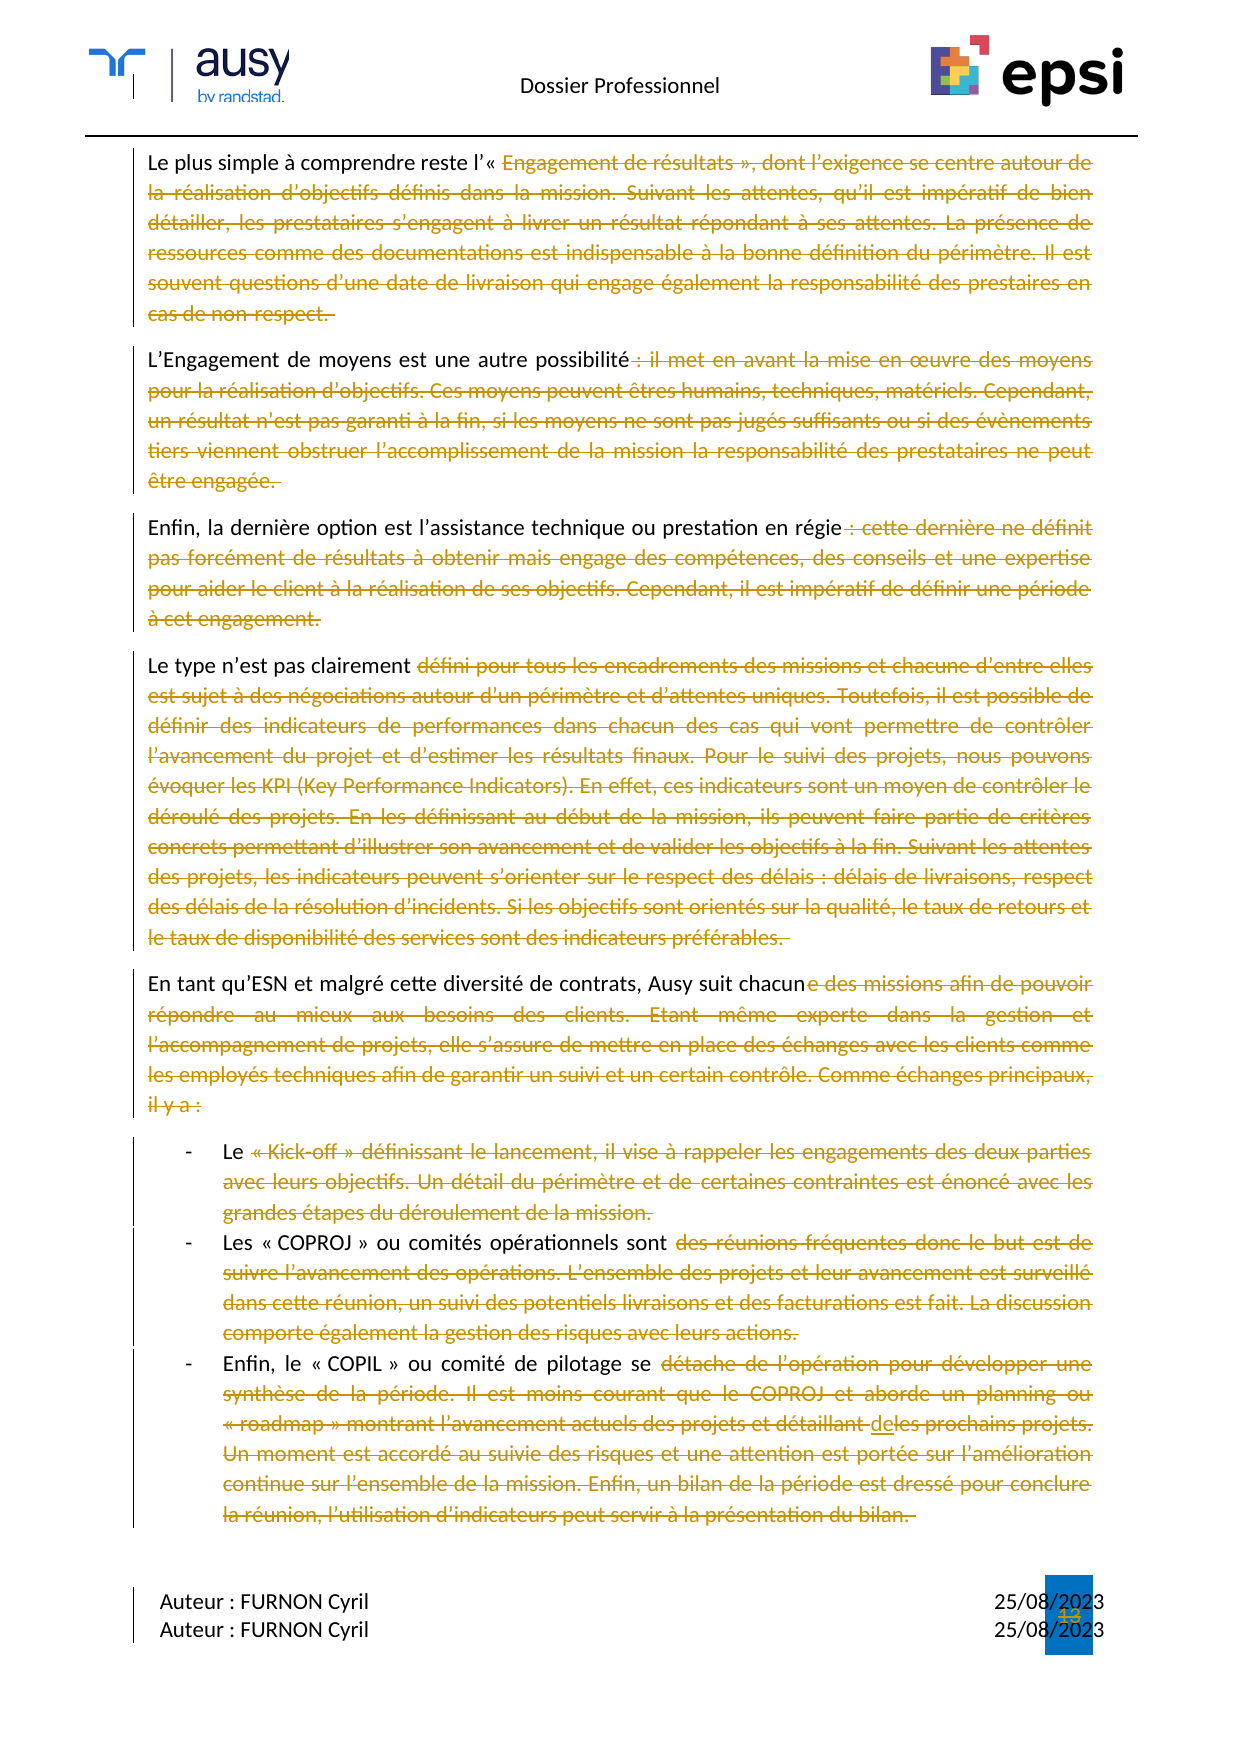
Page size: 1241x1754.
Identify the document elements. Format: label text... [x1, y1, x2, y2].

list Le « Kick-off » définissant le lancement, il vise à rappeler les engagements des deux parties avec leurs objectifs. Un détail du périmètre et de certaines contraintes est énoncé avec les grandes étapes du déroulement de la mission. [185, 1137, 1093, 1226]
list Enfin, le « COPIL » ou comité de pilotage se détache de l’opération pour développer une synthèse de la période. Il est moins courant que le COPROJ et aborde un planning ou « roadmap » montrant l’avancement actuels des projets et détaillant prochains projets. Un moment est accordé au suivie des risques et une attention est portée sur l’amélioration continue sur l’ensemble de la mission. Enfin, un bilan de la période est dressé pour conclure la réunion, l’utilisation d’indicateurs peut servir à la présentation du bilan. [185, 1349, 1093, 1528]
text L’Engagement de moyens est une autre possibilité : il met en avant la mise en œuvre des moyens pour la réalisation d’objectifs. Ces moyens peuvent êtres humains, techniques, matériels. Cependant, un résultat n’est pas garanti à la fin, si les moyens ne sont pas jugés suffisants ou si des évènements tiers viennent obstruer l’accomplissement de la mission la responsabilité des prestataires ne peut être engagée. [148, 453, 1093, 494]
text En tant qu’ESN et malgré cette diversité de contrats, Ausy suit chacune des missions afin de pouvoir répondre au mieux aux besoins des clients. Etant même experte dans la gestion et l’accompagnement de projets, elle s’assure de mettre en place des échanges avec les clients comme les employés techniques afin de garantir un suivi et un certain contrôle. Comme échanges principaux, il y a : [148, 1017, 1093, 1045]
text Enfin, la dernière option est l’assistance technique ou prestation en régie : cette dernière ne définit pas forcément de résultats à obtenir mais engage des compétences, des conseils et une expertise pour aider le client à la réalisation de ses objectifs. Cependant, il est impératif de définir une période à cet engagement. [148, 513, 1093, 632]
text L’Engagement de moyens est une autre possibilité : il met en avant la mise en œuvre des moyens pour la réalisation d’objectifs. Ces moyens peuvent êtres humains, techniques, matériels. Cependant, un résultat n’est pas garanti à la fin, si les moyens ne sont pas jugés suffisants ou si des évènements tiers viennent obstruer l’accomplissement de la mission la responsabilité des prestataires ne peut être engagée. [148, 393, 1093, 452]
text Le type n’est pas clairement défini pour tous les encadrements des missions et chacune d’entre elles est sujet à des négociations autour d’un périmètre et d’attentes uniques. Toutefois, il est possible de définir des indicateurs de performances dans chacun des cas qui vont permettre de contrôler l’avancement du projet et d’estimer les résultats finaux. Pour le suivi des projets, nous pouvons évoquer les KPI (Key Performance Indicators). En effet, ces indicateurs sont un moyen de contrôler le déroulé des projets. En les définissant au début de la mission, ils peuvent faire partie de critères concrets permettant d’illustrer son avancement et de valider les objectifs à la fin. Suivant les attentes des projets, les indicateurs peuvent s’orienter sur le respect des délais : délais de livraisons, respect des délais de la résolution d’incidents. Si les objectifs sont orientés sur la qualité, le taux de retours et le taux de disponibilité des services sont des indicateurs préférables. [148, 879, 1093, 951]
picture [88, 48, 289, 102]
text En tant qu’ESN et malgré cette diversité de contrats, Ausy suit chacune des missions afin de pouvoir répondre au mieux aux besoins des clients. Etant même experte dans la gestion et l’accompagnement de projets, elle s’assure de mettre en place des échanges avec les clients comme les employés techniques afin de garantir un suivi et un certain contrôle. Comme échanges principaux, il y a : [148, 969, 1093, 1015]
text Le plus simple à comprendre reste l’« Engagement de résultats », dont l’exigence se centre autour de la réalisation d’objectifs définis dans la mission. Suivant les attentes, qu’il est impératif de bien détailler, les prestataires s’engagent à livrer un résultat répondant à ses attentes. La présence de ressources comme des documentations est indispensable à la bonne définition du périmètre. Il est souvent questions d’une date de livraison qui engage également la responsabilité des prestaires en cas de non-respect. [148, 148, 1093, 193]
text Le type n’est pas clairement défini pour tous les encadrements des missions et chacune d’entre elles est sujet à des négociations autour d’un périmètre et d’attentes uniques. Toutefois, il est possible de définir des indicateurs de performances dans chacun des cas qui vont permettre de contrôler l’avancement du projet et d’estimer les résultats finaux. Pour le suivi des projets, nous pouvons évoquer les KPI (Key Performance Indicators). En effet, ces indicateurs sont un moyen de contrôler le déroulé des projets. En les définissant au début de la mission, ils peuvent faire partie de critères concrets permettant d’illustrer son avancement et de valider les objectifs à la fin. Suivant les attentes des projets, les indicateurs peuvent s’orienter sur le respect des délais : délais de livraisons, respect des délais de la résolution d’incidents. Si les objectifs sont orientés sur la qualité, le taux de retours et le taux de disponibilité des services sont des indicateurs préférables. [148, 728, 1093, 878]
list Les « COPROJ » ou comités opérationnels sont des réunions fréquentes donc le but est de suivre l’avancement des opérations. L’ensemble des projets et leur avancement est surveillé dans cette réunion, un suivi des potentiels livraisons et des facturations est fait. La discussion comporte également la gestion des risques avec leurs actions. [185, 1228, 1093, 1346]
text L’Engagement de moyens est une autre possibilité : il met en avant la mise en œuvre des moyens pour la réalisation d’objectifs. Ces moyens peuvent êtres humains, techniques, matériels. Cependant, un résultat n’est pas garanti à la fin, si les moyens ne sont pas jugés suffisants ou si des évènements tiers viennent obstruer l’accomplissement de la mission la responsabilité des prestataires ne peut être engagée. [148, 346, 1093, 391]
text En tant qu’ESN et malgré cette diversité de contrats, Ausy suit chacune des missions afin de pouvoir répondre au mieux aux besoins des clients. Etant même experte dans la gestion et l’accompagnement de projets, elle s’assure de mettre en place des échanges avec les clients comme les employés techniques afin de garantir un suivi et un certain contrôle. Comme échanges principaux, il y a : [148, 1077, 1093, 1118]
text Le plus simple à comprendre reste l’« Engagement de résultats », dont l’exigence se centre autour de la réalisation d’objectifs définis dans la mission. Suivant les attentes, qu’il est impératif de bien détailler, les prestataires s’engagent à livrer un résultat répondant à ses attentes. La présence de ressources comme des documentations est indispensable à la bonne définition du périmètre. Il est souvent questions d’une date de livraison qui engage également la responsabilité des prestaires en cas de non-respect. [148, 225, 1093, 327]
text En tant qu’ESN et malgré cette diversité de contrats, Ausy suit chacune des missions afin de pouvoir répondre au mieux aux besoins des clients. Etant même experte dans la gestion et l’accompagnement de projets, elle s’assure de mettre en place des échanges avec les clients comme les employés techniques afin de garantir un suivi et un certain contrôle. Comme échanges principaux, il y a : [148, 1047, 1093, 1076]
